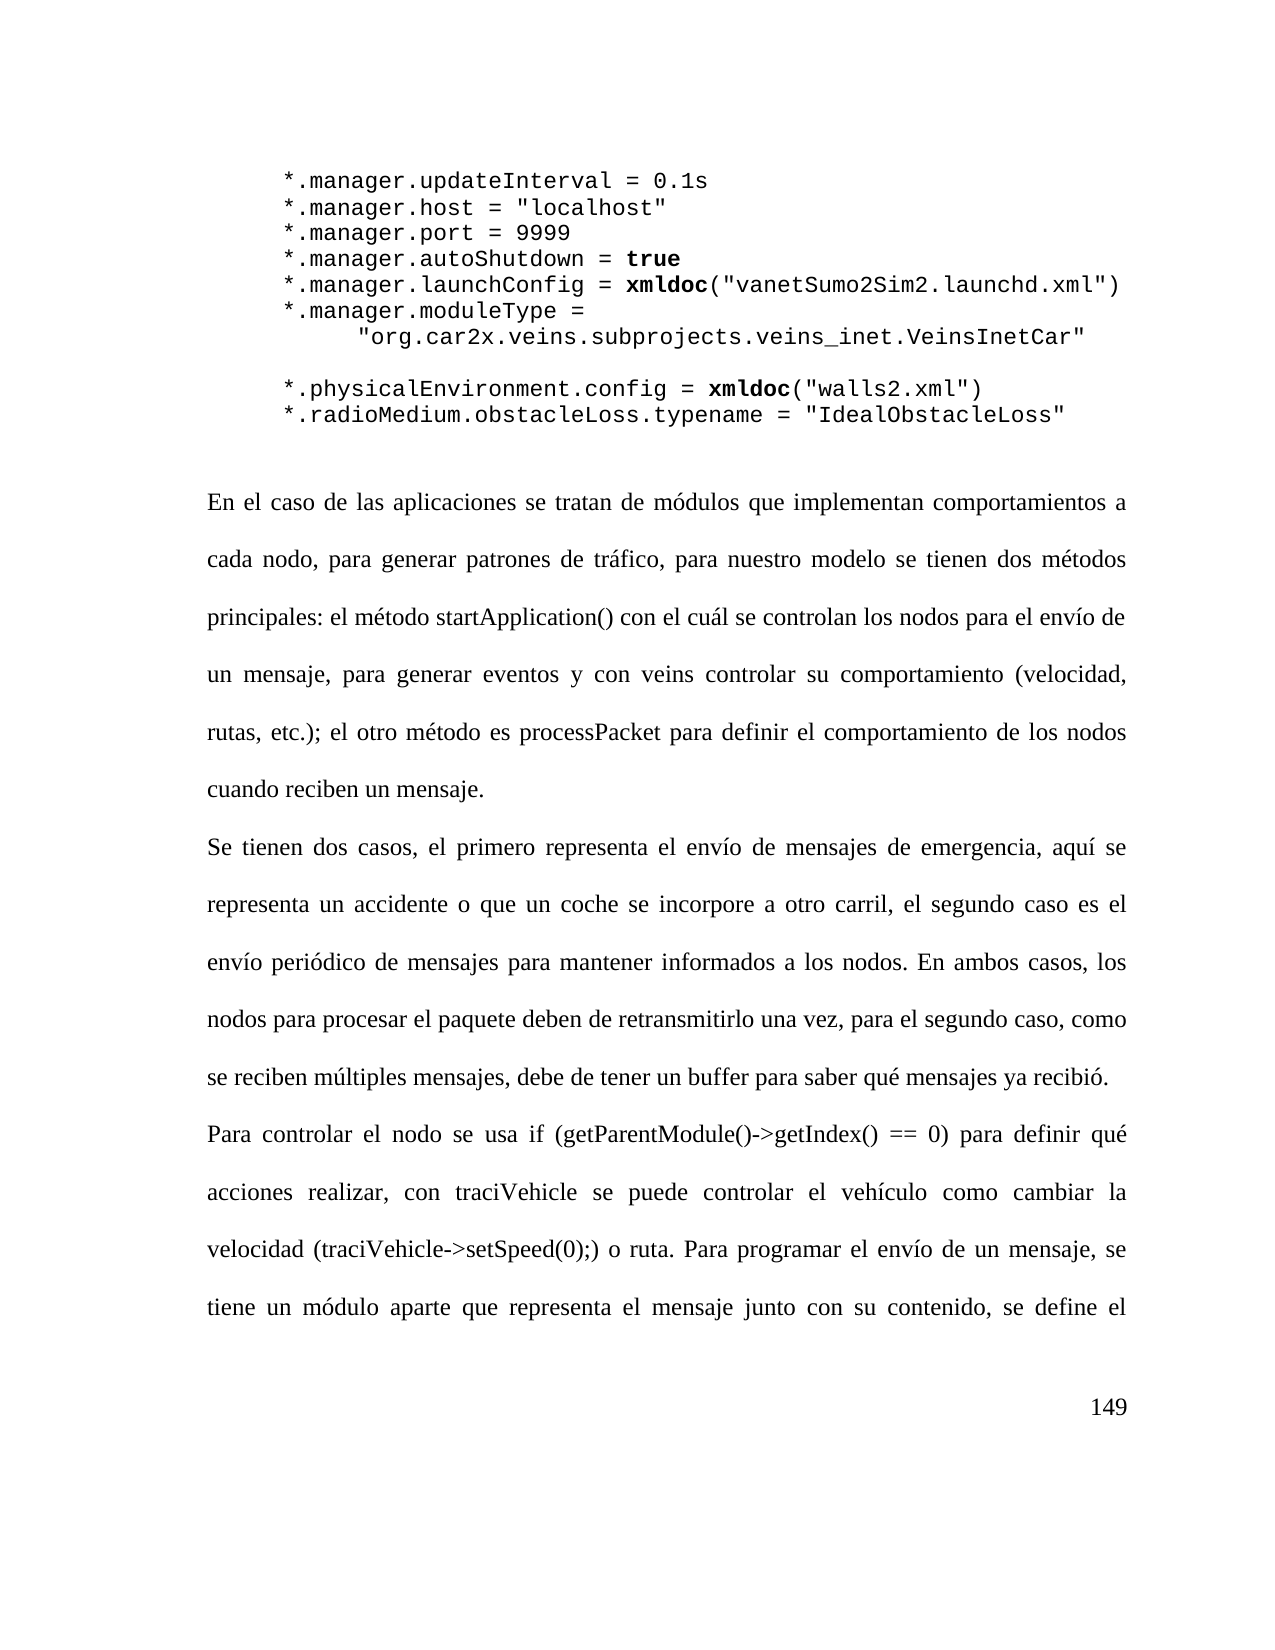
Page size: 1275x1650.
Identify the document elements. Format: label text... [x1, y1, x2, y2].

text *.manager.moduleType = [282, 299, 1127, 326]
text *.manager.updateInterval = 0.1s [282, 170, 1127, 196]
text *.manager.host = "localhost" [282, 196, 1127, 222]
text *.manager.launchConfig = xmldoc("vanetSumo2Sim2.launchd.xml") [282, 274, 1127, 299]
text "org.car2x.veins.subprojects.veins_inet.VeinsInetCar" [282, 326, 1127, 351]
text En el caso de las aplicaciones se tratan de módulos que implementan comportamientos a cada nodo, para generar patrones de tráfico, para nuestro modelo se tienen dos métodos principales: el método startApplication() con el cuál se controlan los nodos para el envío de un mensaje, para generar eventos y con veins controlar su comportamiento (velocidad, rutas, etc.); el otro método es processPacket para definir el comportamiento de los nodos cuando reciben un mensaje. [207, 487, 1127, 803]
text *.manager.autoShutdown = true [282, 248, 1127, 274]
text *.physicalEnvironment.config = xmldoc("walls2.xml") [282, 377, 1127, 403]
text *.manager.port = 9999 [282, 222, 1127, 248]
text Se tienen dos casos, el primero representa el envío de mensajes de emergencia, aquí se representa un accidente o que un coche se incorpore a otro carril, el segundo caso es el envío periódico de mensajes para mantener informados a los nodos. En ambos casos, los nodos para procesar el paquete deben de retransmitirlo una vez, para el segundo caso, como se reciben múltiples mensajes, debe de tener un buffer para saber qué mensajes ya recibió. [207, 832, 1127, 1091]
text *.radioMedium.obstacleLoss.typename = "IdealObstacleLoss" [282, 403, 1127, 429]
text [207, 1119, 1127, 1321]
